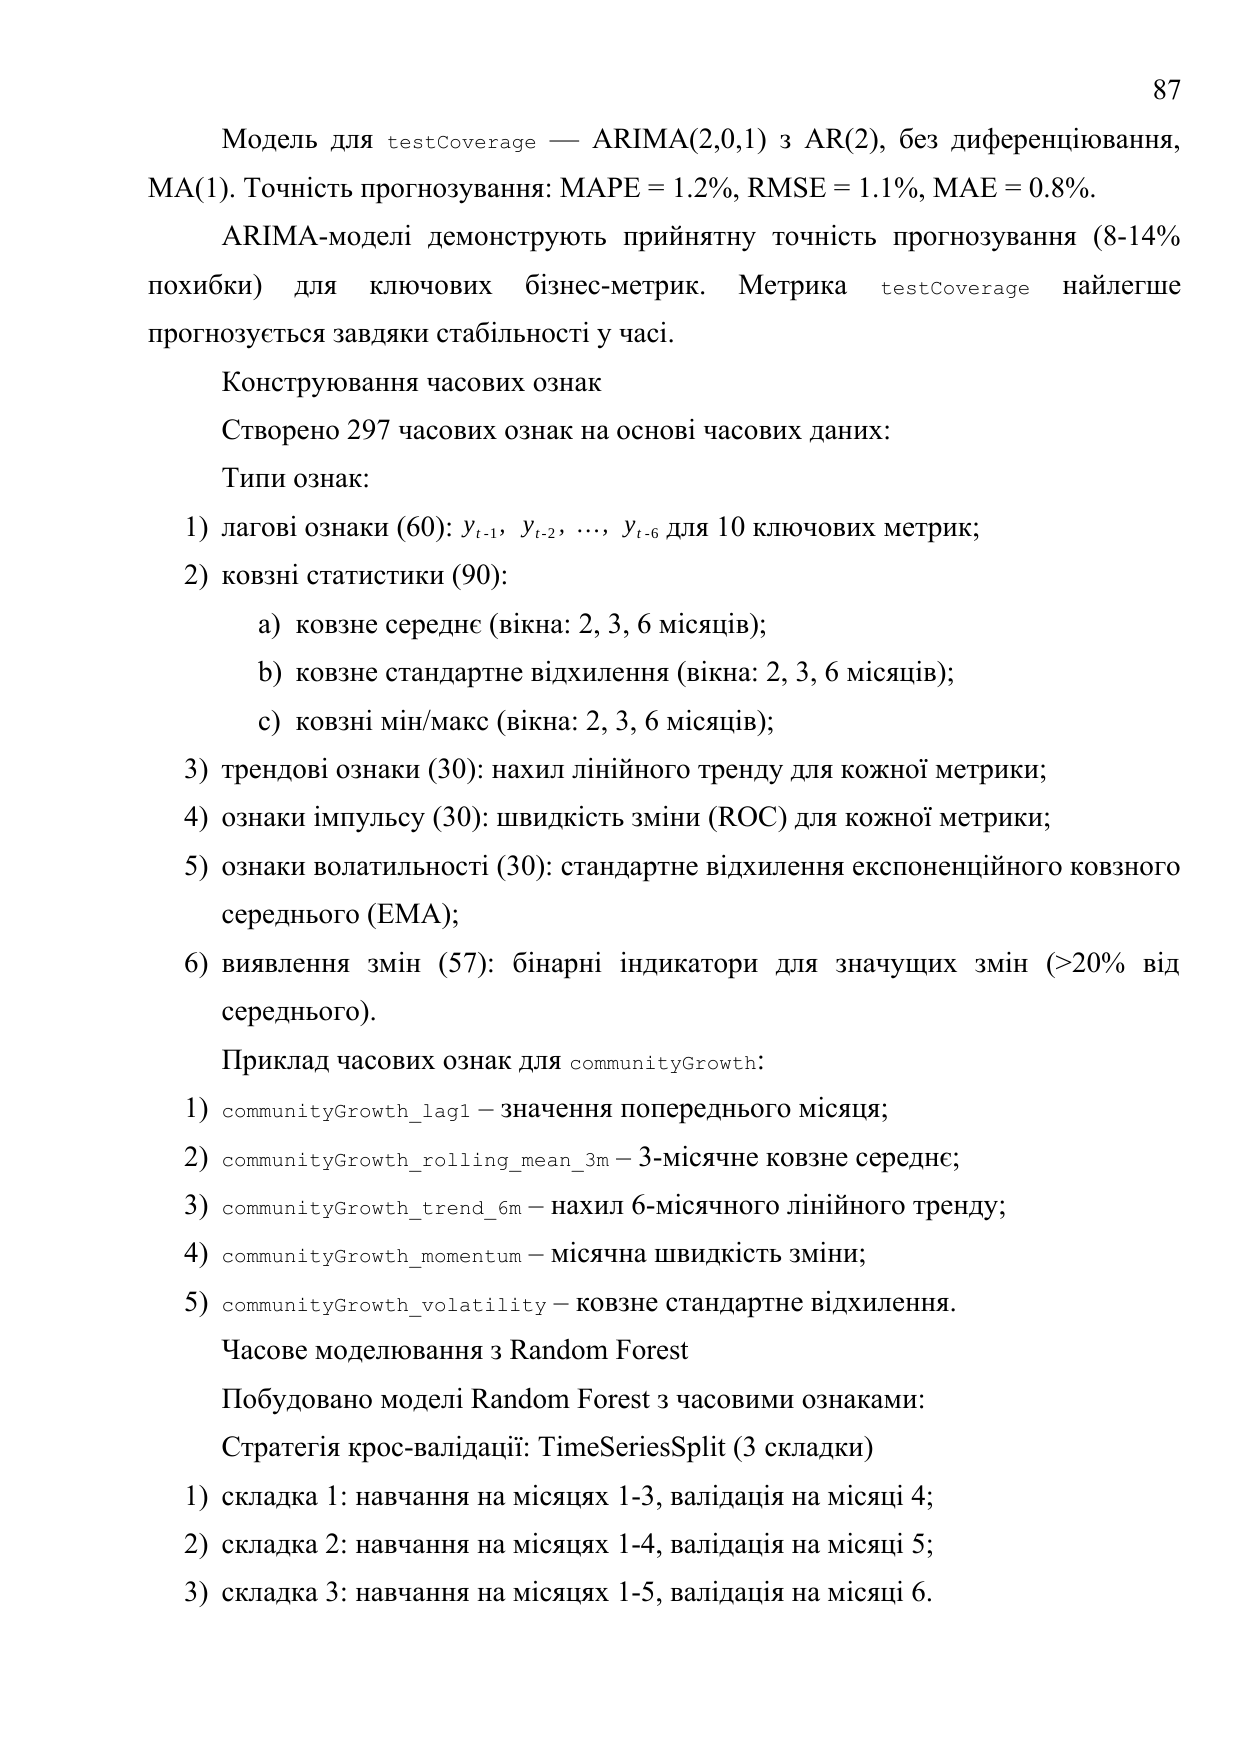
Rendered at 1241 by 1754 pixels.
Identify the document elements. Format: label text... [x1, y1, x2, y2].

list ознаки волатильності (30): стандартне відхилення експоненційного ковзного середнього (EMA); [184, 849, 1181, 930]
list communityGrowth_trend_6m – нахил 6-місячного лінійного тренду; [184, 1188, 1181, 1221]
list складка 3: навчання на місяцях 1-5, валідація на місяці 6. [184, 1576, 1181, 1608]
text Конструювання часових ознак [148, 365, 1181, 397]
text Типи ознак: [148, 462, 1181, 494]
list communityGrowth_volatility – ковзне стандартне відхилення. [184, 1285, 1181, 1317]
list лагові ознаки (60): для 10 ключових метрик; [184, 510, 1181, 542]
list ковзні статистики (90): [184, 559, 1181, 591]
text ARIMA-моделі демонструють прийнятну точність прогнозування (8-14% похибки) для ключових бізнес-метрик. Метрика testCoverage найлегше прогнозується завдяки стабільності у часі. [148, 219, 1181, 349]
text Побудовано моделі Random Forest з часовими ознаками: [148, 1382, 1181, 1414]
text Приклад часових ознак для communityGrowth: [148, 1043, 1181, 1075]
list communityGrowth_lag1 – значення попереднього місяця; [184, 1091, 1181, 1124]
list ковзне середнє (вікна: 2, 3, 6 місяців); [258, 607, 1181, 639]
text Створено 297 часових ознак на основі часових даних: [148, 413, 1181, 446]
list communityGrowth_rolling_mean_3m – 3-місячне ковзне середнє; [184, 1140, 1181, 1172]
list communityGrowth_momentum – місячна швидкість зміни; [184, 1237, 1181, 1269]
list ковзні мін/макс (вікна: 2, 3, 6 місяців); [258, 704, 1181, 736]
list ковзне стандартне відхилення (вікна: 2, 3, 6 місяців); [258, 656, 1181, 688]
list складка 2: навчання на місяцях 1-4, валідація на місяці 5; [184, 1527, 1181, 1560]
text Модель для testCoverage — ARIMA(2,0,1) з AR(2), без диференціювання, MA(1). Точність прогнозування: MAPE = 1.2%, RMSE = 1.1%, MAE = 0.8%. [148, 123, 1181, 203]
list виявлення змін (57): бінарні індикатори для значущих змін (>20% від середнього). [184, 946, 1181, 1027]
list трендові ознаки (30): нахил лінійного тренду для кожної метрики; [184, 752, 1181, 785]
text Часове моделювання з Random Forest [148, 1334, 1181, 1366]
list складка 1: навчання на місяцях 1-3, валідація на місяці 4; [184, 1479, 1181, 1511]
list ознаки імпульсу (30): швидкість зміни (ROC) для кожної метрики; [184, 801, 1181, 833]
text Стратегія крос-валідації: TimeSeriesSplit (3 складки) [148, 1431, 1181, 1463]
